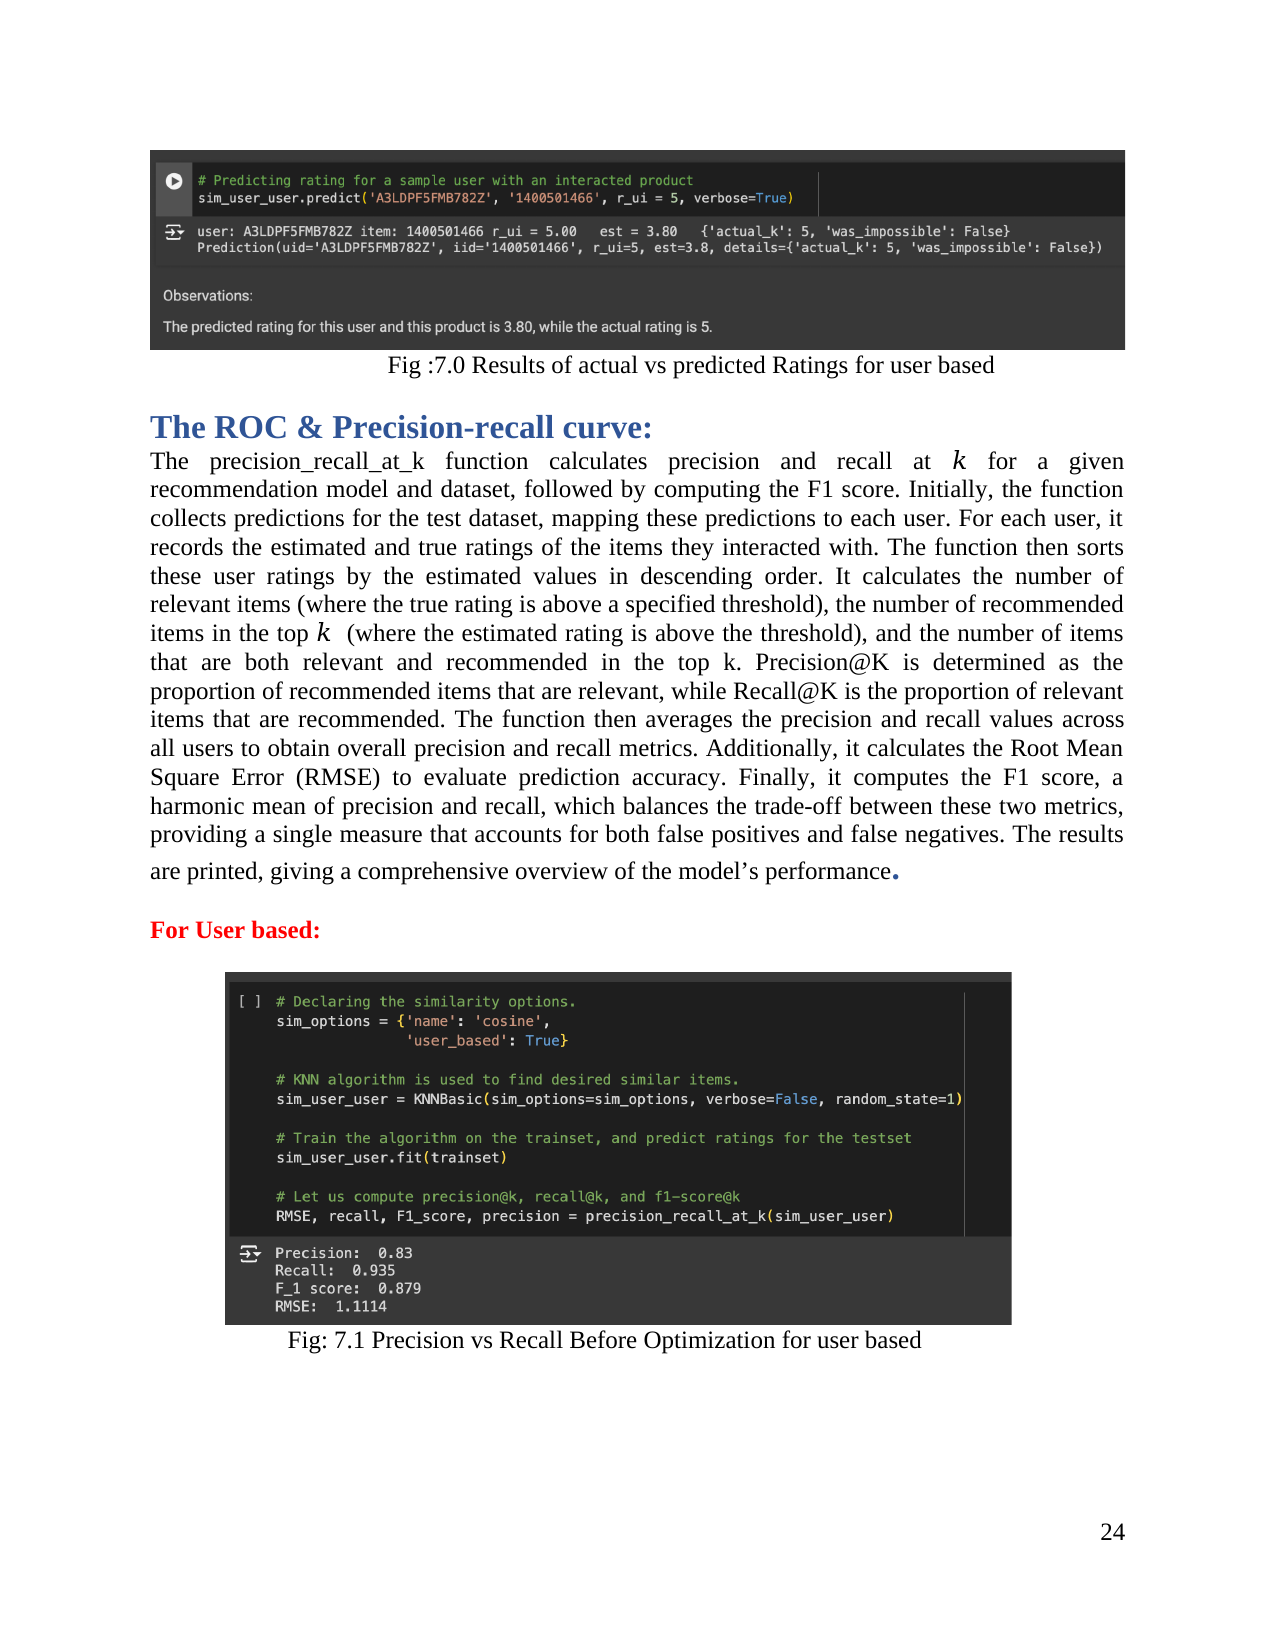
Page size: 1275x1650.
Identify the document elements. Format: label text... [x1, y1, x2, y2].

picture [150, 150, 1125, 350]
text Fig: 7.1 Precision vs Recall Before Optimization for user based [150, 1325, 1087, 1353]
text The precision_recall_at_k function calculates precision and recall at 𝑘 for a given recommendation model and dataset, followed by computing the F1 score. Initially, the function collects predictions for the test dataset, mapping these predictions to each user. For each user, it records the estimated and true ratings of the items they interacted with. The function then sorts these user ratings by the estimated values in descending order. It calculates the number of relevant items (where the true rating is above a specified threshold), the number of recommended items in the top 𝑘 (where the estimated rating is above the threshold), and the number of items that are both relevant and recommended in the top k. Precision@K is determined as the proportion of recommended items that are relevant, while Recall@K is the proportion of relevant items that are recommended. The function then averages the precision and recall values across all users to obtain overall precision and recall metrics. Additionally, it calculates the Root Mean Square Error (RMSE) to evaluate prediction accuracy. Finally, it computes the F1 score, a harmonic mean of precision and recall, which balances the trade-off between these two metrics, providing a single measure that accounts for both false positives and false negatives. The results are printed, giving a comprehensive overview of the model’s performance. [150, 446, 1125, 887]
text For User based: [150, 915, 1125, 944]
text The ROC & Precision-recall curve: [150, 407, 1125, 446]
picture [225, 972, 1012, 1325]
text Fig :7.0 Results of actual vs predicted Ratings for user based [150, 350, 1125, 379]
